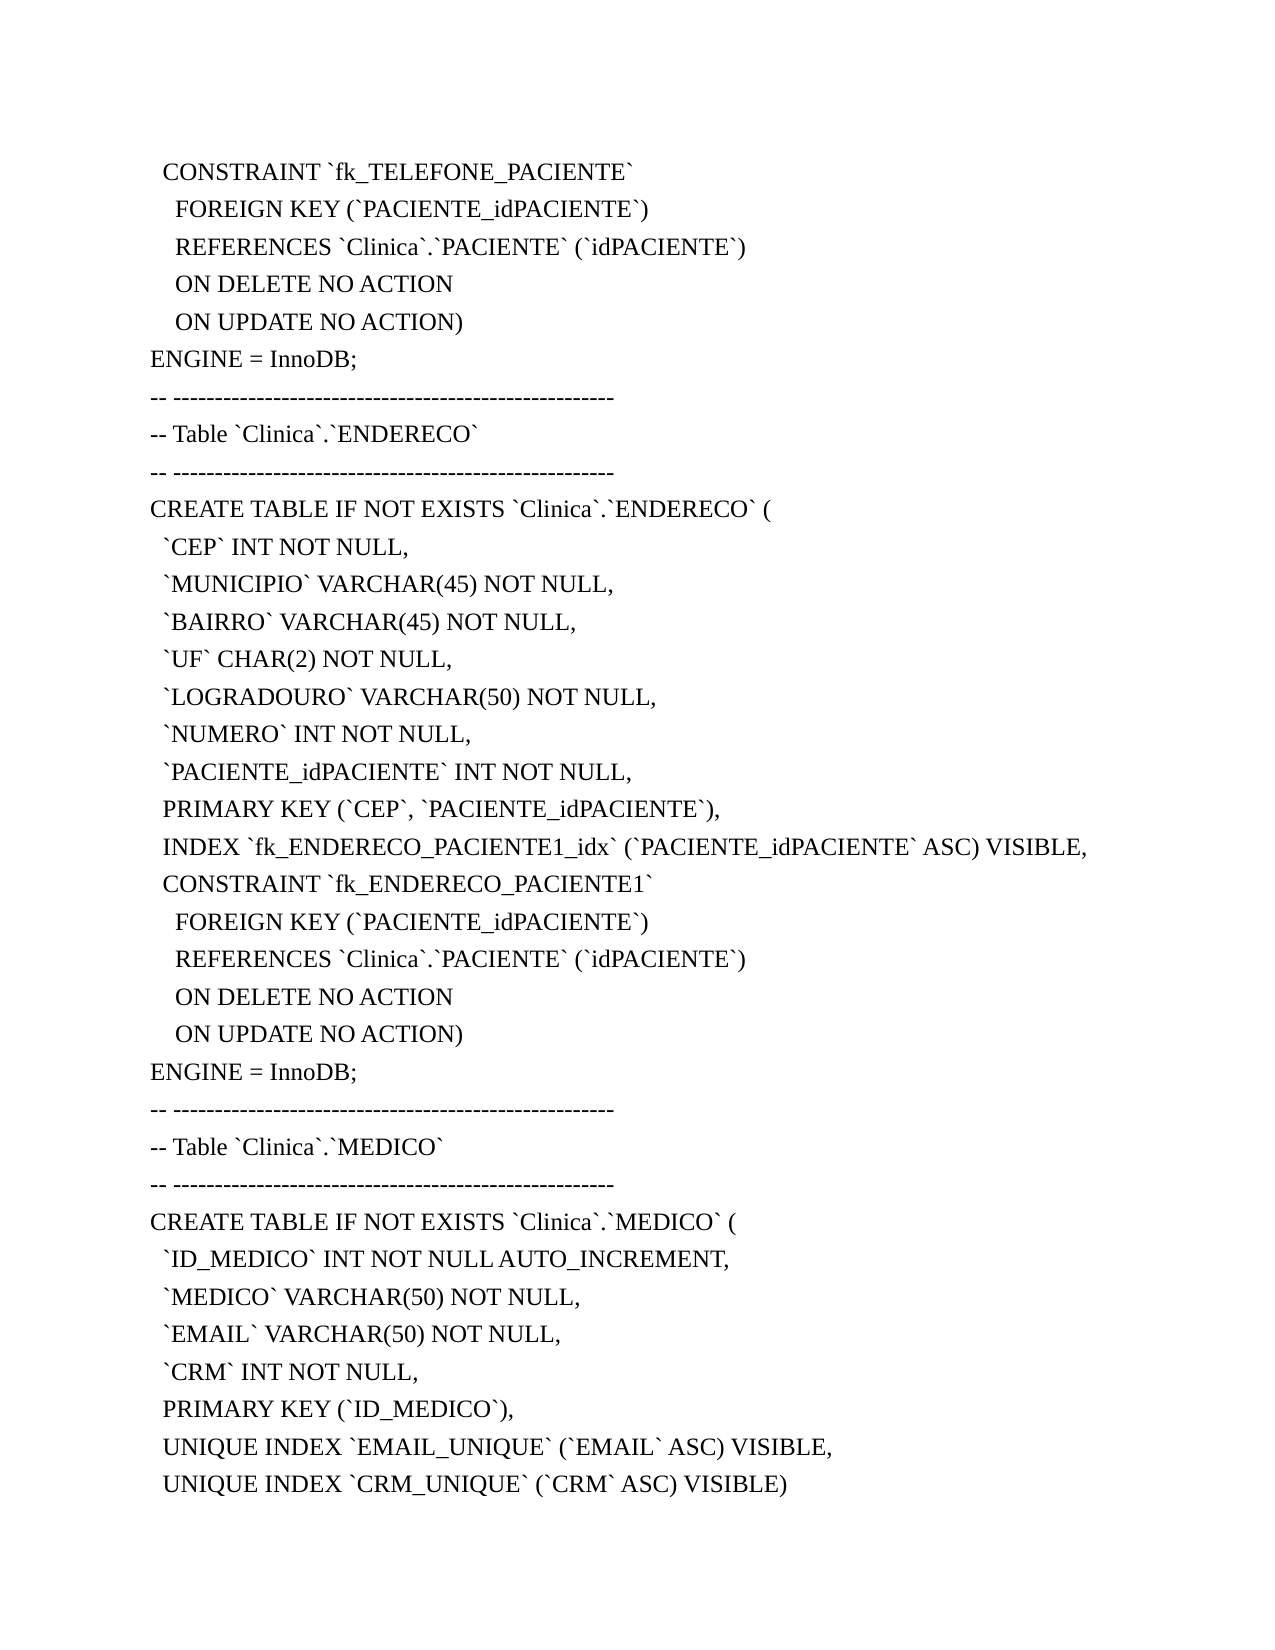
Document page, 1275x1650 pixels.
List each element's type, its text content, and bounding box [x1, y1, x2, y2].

text REFERENCES `Clinica`.`PACIENTE` (`idPACIENTE`) [150, 937, 1125, 975]
text `BAIRRO` VARCHAR(45) NOT NULL, [150, 600, 1125, 637]
text -- ----------------------------------------------------- [150, 450, 1125, 487]
text `PACIENTE_idPACIENTE` INT NOT NULL, [150, 750, 1125, 787]
text -- Table `Clinica`.`ENDERECO` [150, 412, 1125, 450]
text FOREIGN KEY (`PACIENTE_idPACIENTE`) [150, 900, 1125, 937]
text -- ----------------------------------------------------- [150, 1162, 1125, 1200]
text FOREIGN KEY (`PACIENTE_idPACIENTE`) [150, 187, 1125, 225]
text UNIQUE INDEX `EMAIL_UNIQUE` (`EMAIL` ASC) VISIBLE, [150, 1425, 1125, 1462]
text -- ----------------------------------------------------- [150, 1087, 1125, 1125]
text `CEP` INT NOT NULL, [150, 525, 1125, 562]
text CONSTRAINT `fk_TELEFONE_PACIENTE` [150, 150, 1125, 187]
text `CRM` INT NOT NULL, [150, 1350, 1125, 1387]
text ON DELETE NO ACTION [150, 262, 1125, 300]
text ENGINE = InnoDB; [150, 337, 1125, 375]
text INDEX `fk_ENDERECO_PACIENTE1_idx` (`PACIENTE_idPACIENTE` ASC) VISIBLE, [150, 825, 1125, 862]
text `MUNICIPIO` VARCHAR(45) NOT NULL, [150, 562, 1125, 600]
text -- ----------------------------------------------------- [150, 375, 1125, 412]
text `EMAIL` VARCHAR(50) NOT NULL, [150, 1312, 1125, 1350]
text ON UPDATE NO ACTION) [150, 300, 1125, 337]
text ENGINE = InnoDB; [150, 1050, 1125, 1087]
text PRIMARY KEY (`ID_MEDICO`), [150, 1387, 1125, 1425]
text `NUMERO` INT NOT NULL, [150, 712, 1125, 750]
text -- Table `Clinica`.`MEDICO` [150, 1125, 1125, 1162]
text REFERENCES `Clinica`.`PACIENTE` (`idPACIENTE`) [150, 225, 1125, 262]
text ON UPDATE NO ACTION) [150, 1012, 1125, 1050]
text CREATE TABLE IF NOT EXISTS `Clinica`.`ENDERECO` ( [150, 487, 1125, 525]
text `LOGRADOURO` VARCHAR(50) NOT NULL, [150, 675, 1125, 712]
text CONSTRAINT `fk_ENDERECO_PACIENTE1` [150, 862, 1125, 900]
text UNIQUE INDEX `CRM_UNIQUE` (`CRM` ASC) VISIBLE) [150, 1462, 1125, 1500]
text CREATE TABLE IF NOT EXISTS `Clinica`.`MEDICO` ( [150, 1200, 1125, 1237]
text `MEDICO` VARCHAR(50) NOT NULL, [150, 1275, 1125, 1312]
text `UF` CHAR(2) NOT NULL, [150, 637, 1125, 675]
text `ID_MEDICO` INT NOT NULL AUTO_INCREMENT, [150, 1237, 1125, 1275]
text ON DELETE NO ACTION [150, 975, 1125, 1012]
text PRIMARY KEY (`CEP`, `PACIENTE_idPACIENTE`), [150, 787, 1125, 825]
